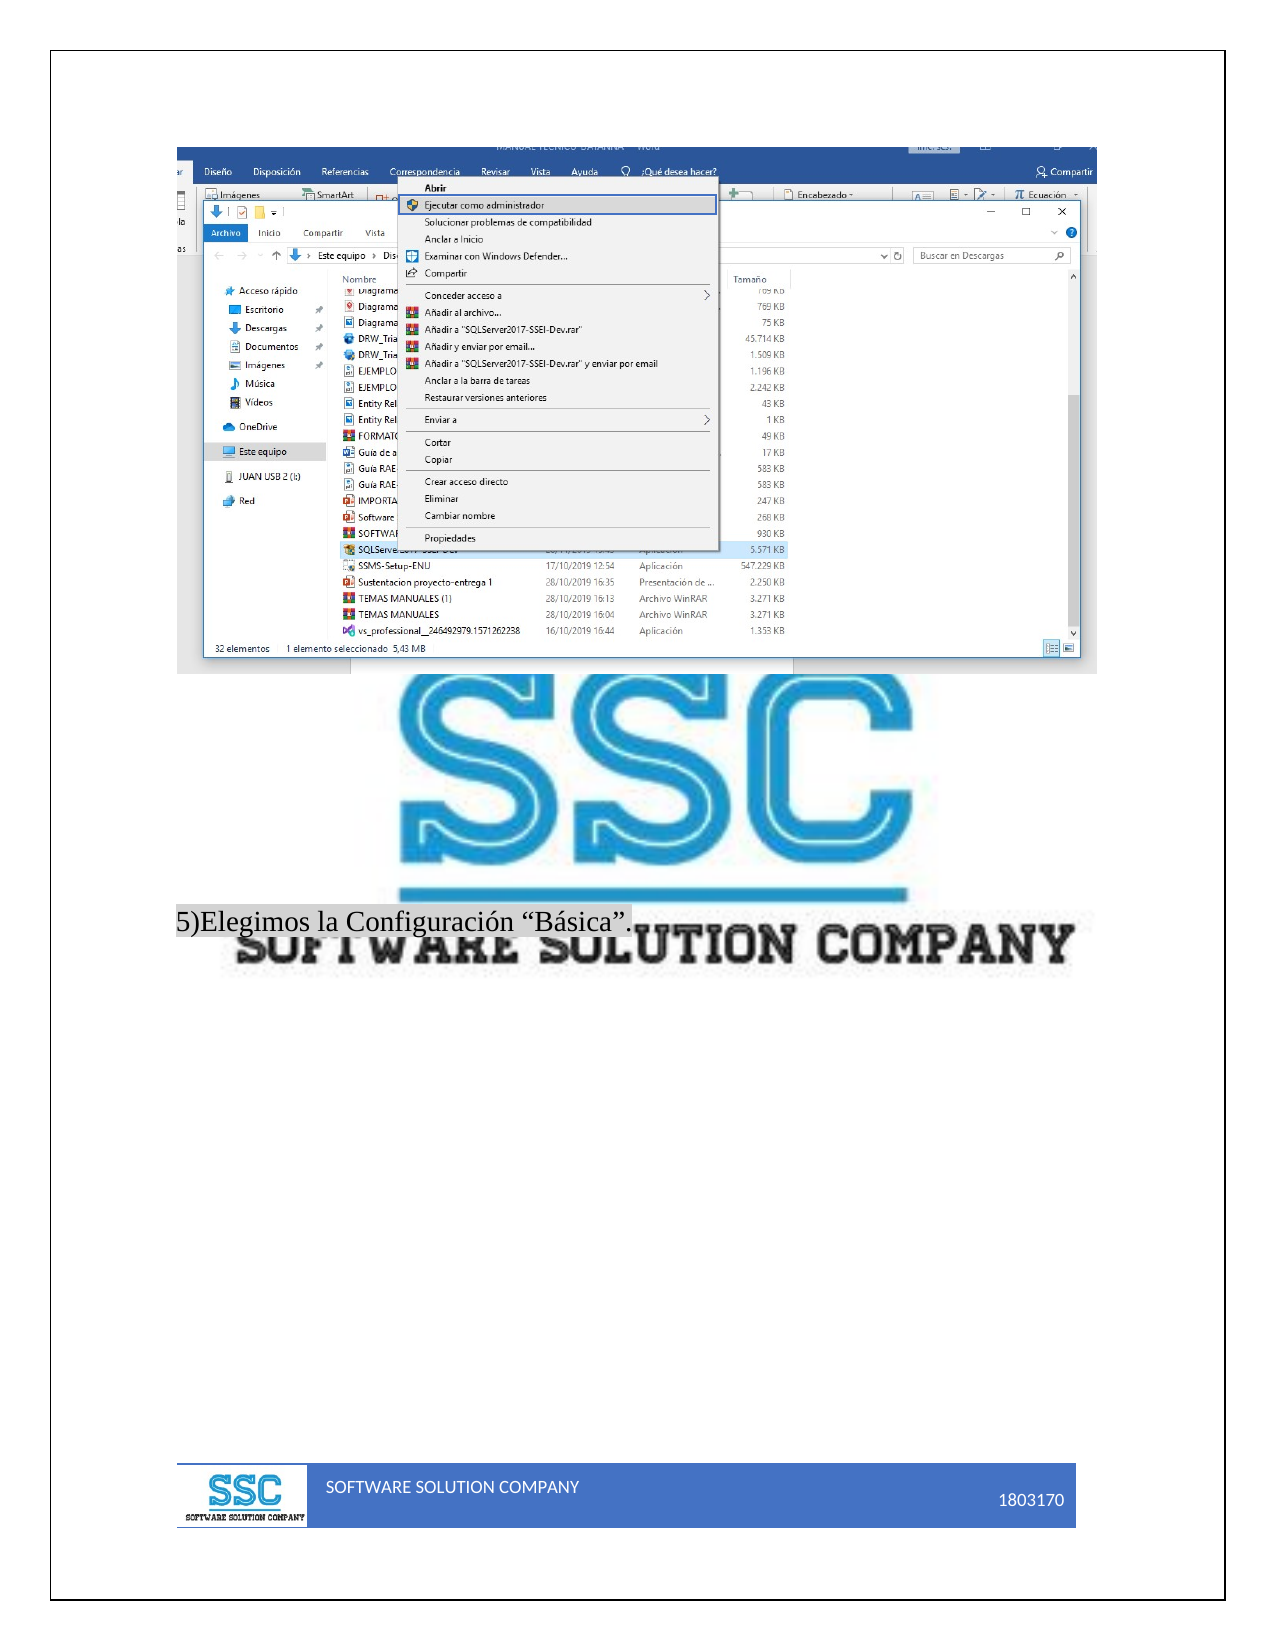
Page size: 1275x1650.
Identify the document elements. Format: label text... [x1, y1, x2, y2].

picture [177, 1465, 307, 1527]
text 5)Elegimos la Configuración “Básica”. [632, 904, 1099, 937]
picture [177, 937, 1098, 1012]
picture [177, 147, 1098, 904]
